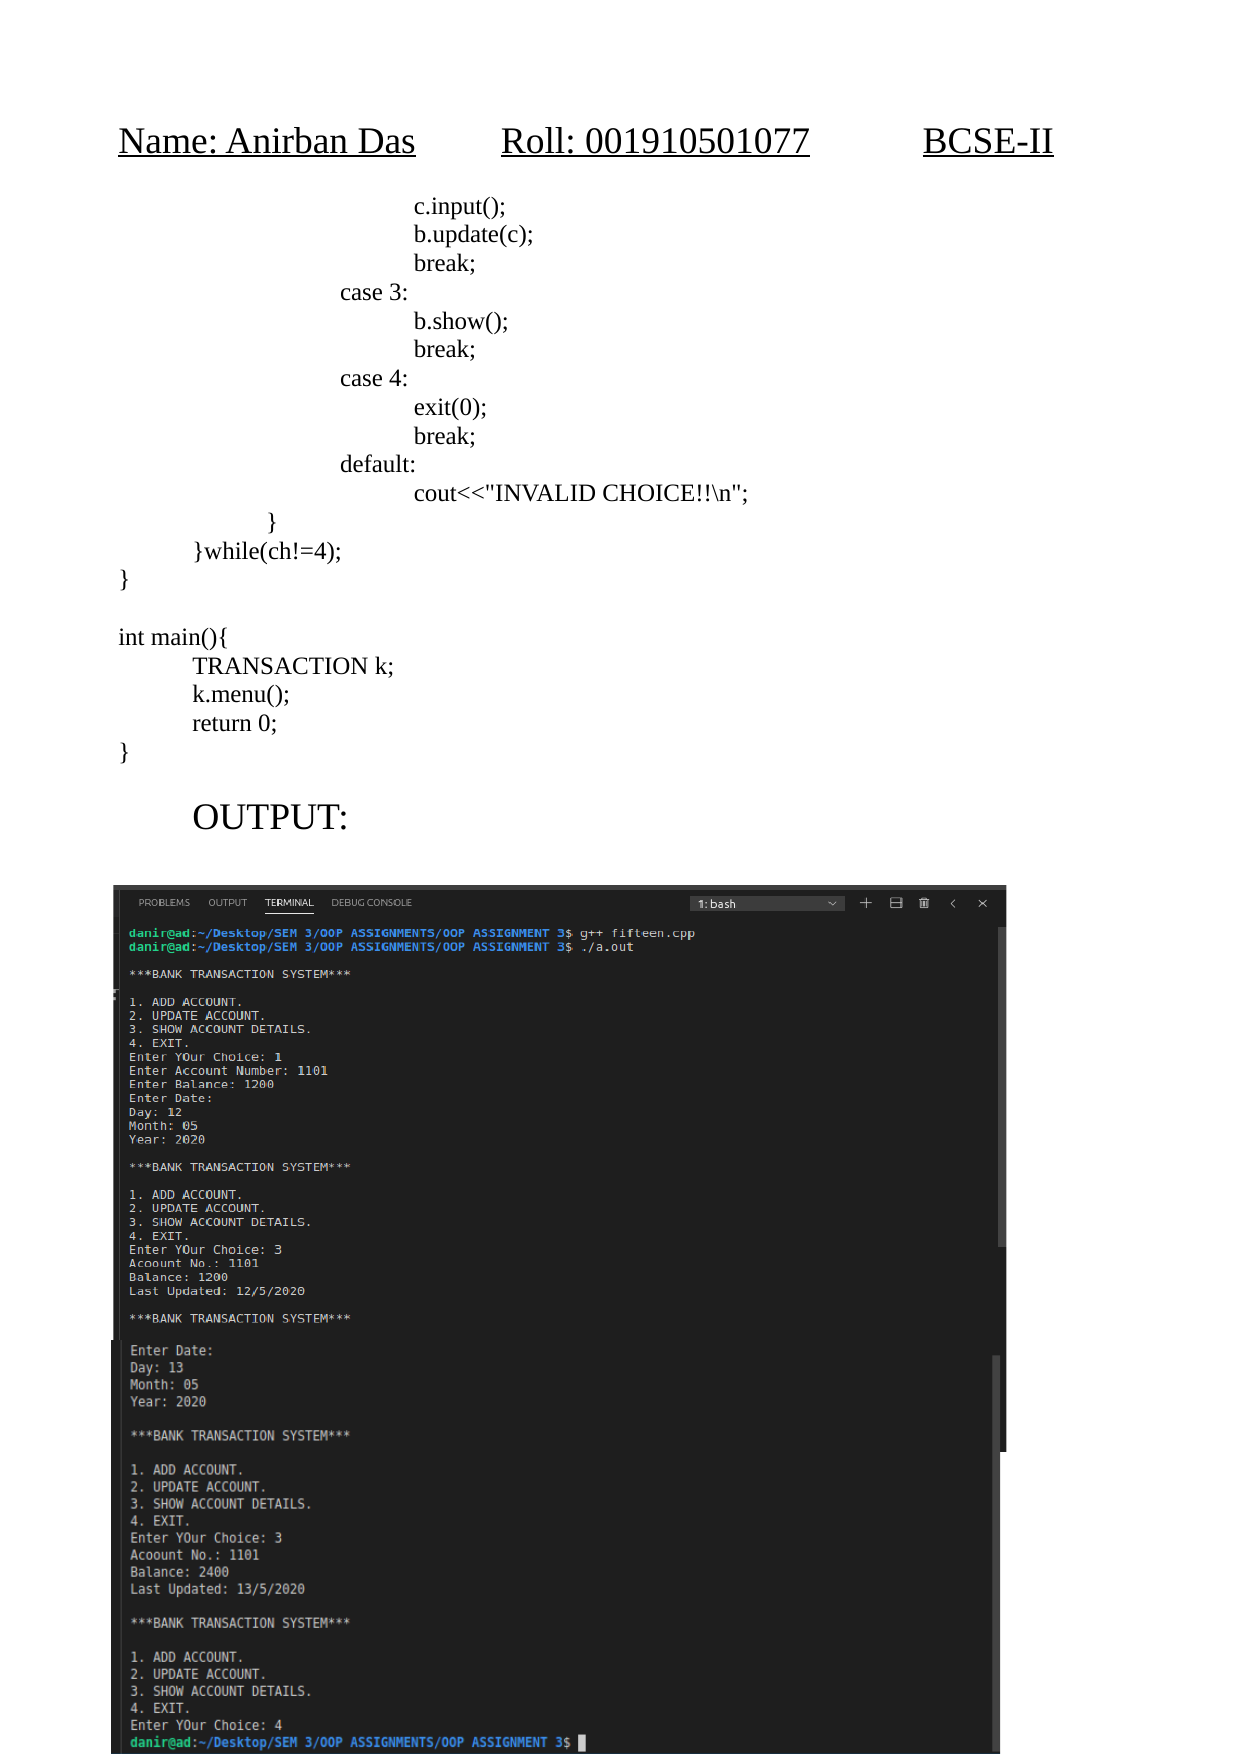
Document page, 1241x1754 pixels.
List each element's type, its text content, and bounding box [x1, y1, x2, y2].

text cout<<"INVALID CHOICE!!\n"; [118, 478, 1122, 507]
text k.menu(); [118, 679, 1122, 708]
text return 0; [118, 708, 1122, 737]
text c.input(); [118, 191, 1122, 219]
text } [118, 737, 1122, 766]
text b.update(c); [118, 219, 1122, 248]
text break; [118, 421, 1122, 449]
text case 3: [118, 277, 1122, 306]
text break; [118, 248, 1122, 277]
text case 4: [118, 363, 1122, 392]
text } [118, 564, 1122, 593]
picture [111, 885, 1007, 1754]
text OUTPUT: [118, 794, 1122, 838]
text exit(0); [118, 392, 1122, 421]
text TRANSACTION k; [118, 651, 1122, 679]
text break; [118, 334, 1122, 363]
text int main(){ [118, 622, 1122, 651]
text } [118, 507, 1122, 536]
text default: [118, 449, 1122, 478]
text b.show(); [118, 306, 1122, 334]
text }while(ch!=4); [118, 536, 1122, 564]
